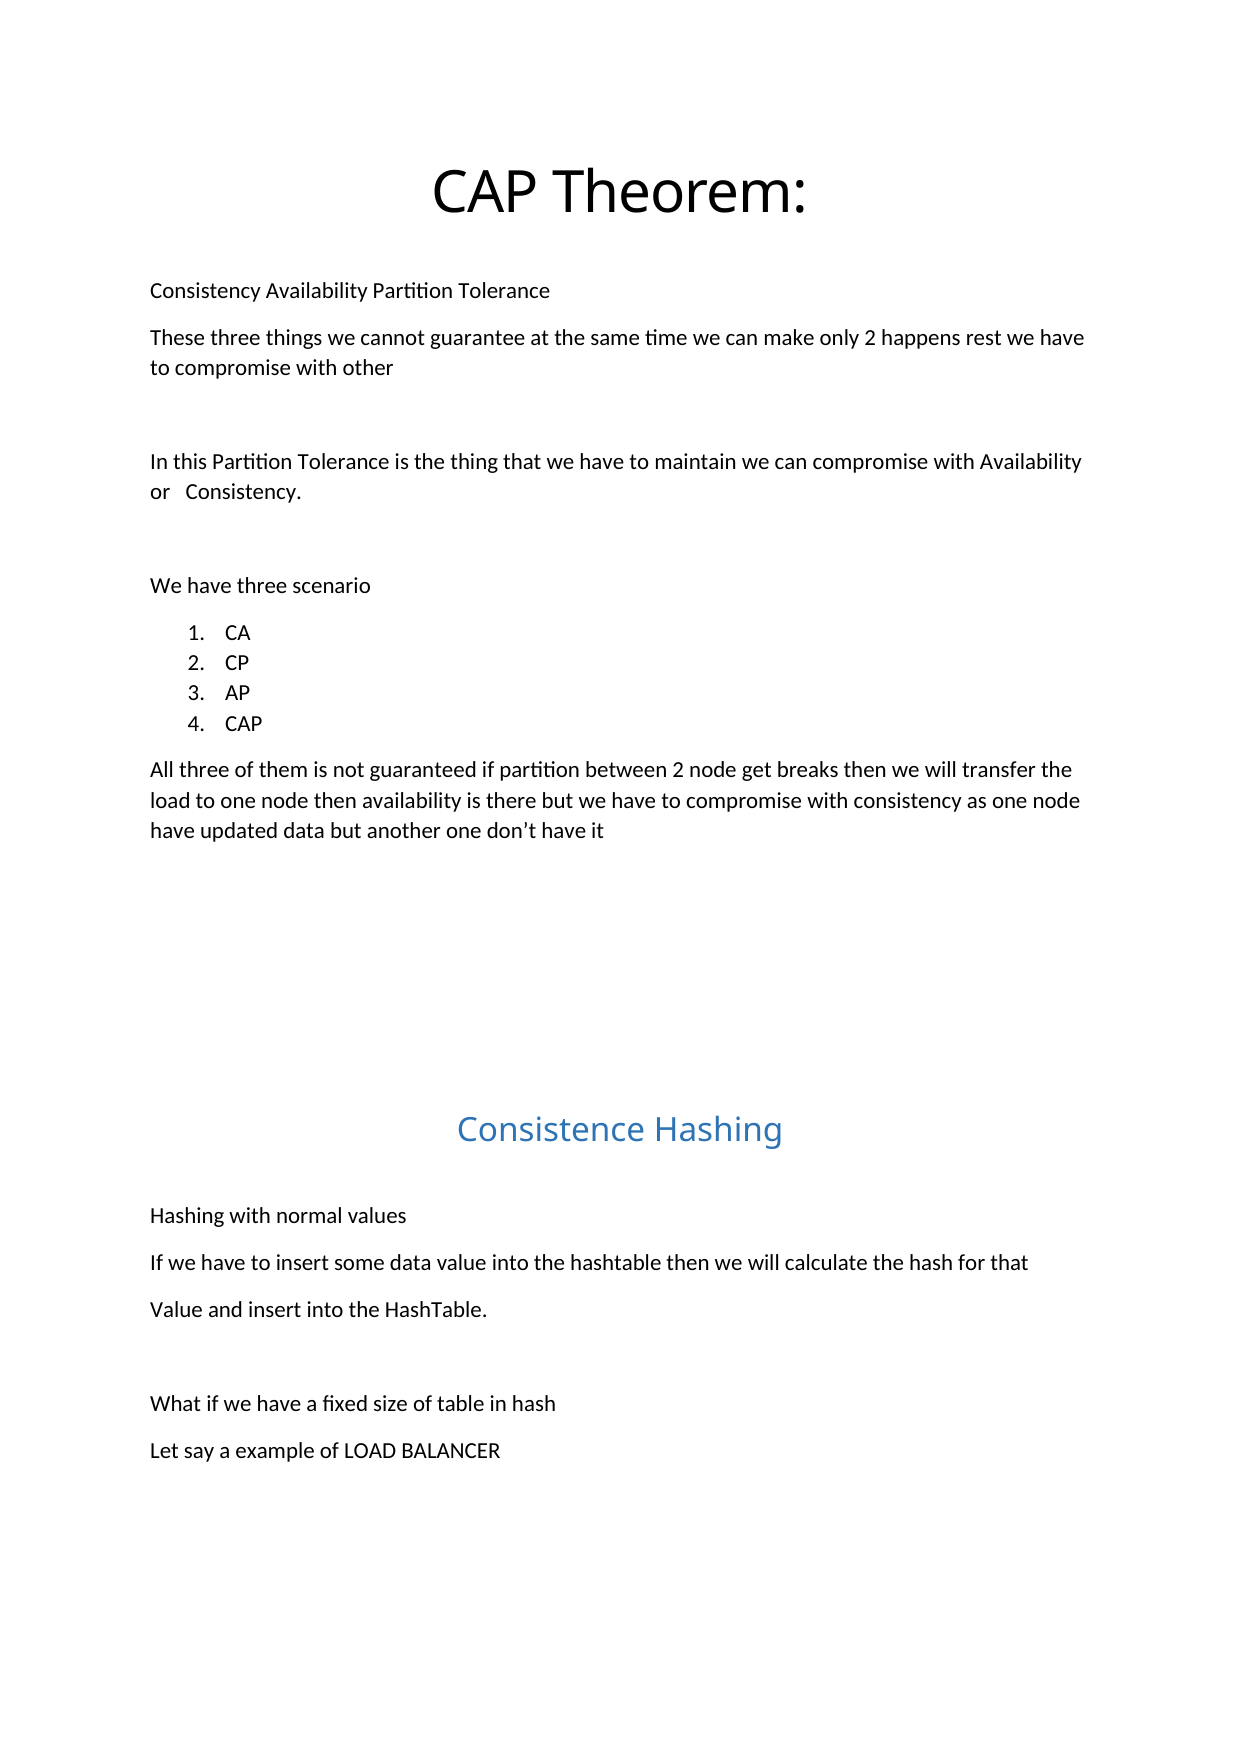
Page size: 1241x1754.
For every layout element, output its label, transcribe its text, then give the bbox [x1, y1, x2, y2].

text We have three scenario [150, 571, 1090, 599]
text All three of them is not guaranteed if partition between 2 node get breaks then we will transfer the load to one node then availability is there but we have to compromise with consistency as one node have updated data but another one don’t have it [150, 756, 1090, 844]
list AP [187, 678, 1090, 706]
list CP [187, 648, 1090, 676]
text Value and insert into the HashTable. [150, 1295, 1090, 1323]
text Consistency Availability Partition Tolerance [150, 276, 1090, 304]
subtitle Consistence Hashing [150, 1106, 1090, 1151]
title CAP Theorem: [150, 150, 1090, 229]
list CAP [187, 709, 1090, 737]
text In this Partition Tolerance is the thing that we have to maintain we can compromise with Availability or Consistency. [150, 447, 1090, 505]
text Let say a example of LOAD BALANCER [150, 1436, 1090, 1464]
text Hashing with normal values [150, 1201, 1090, 1229]
text These three things we cannot guarantee at the same time we can make only 2 happens rest we have to compromise with other [150, 323, 1090, 381]
text If we have to insert some data value into the hashtable then we will calculate the hash for that [150, 1248, 1090, 1276]
list CA [187, 618, 1090, 646]
text What if we have a fixed size of table in hash [150, 1389, 1090, 1417]
